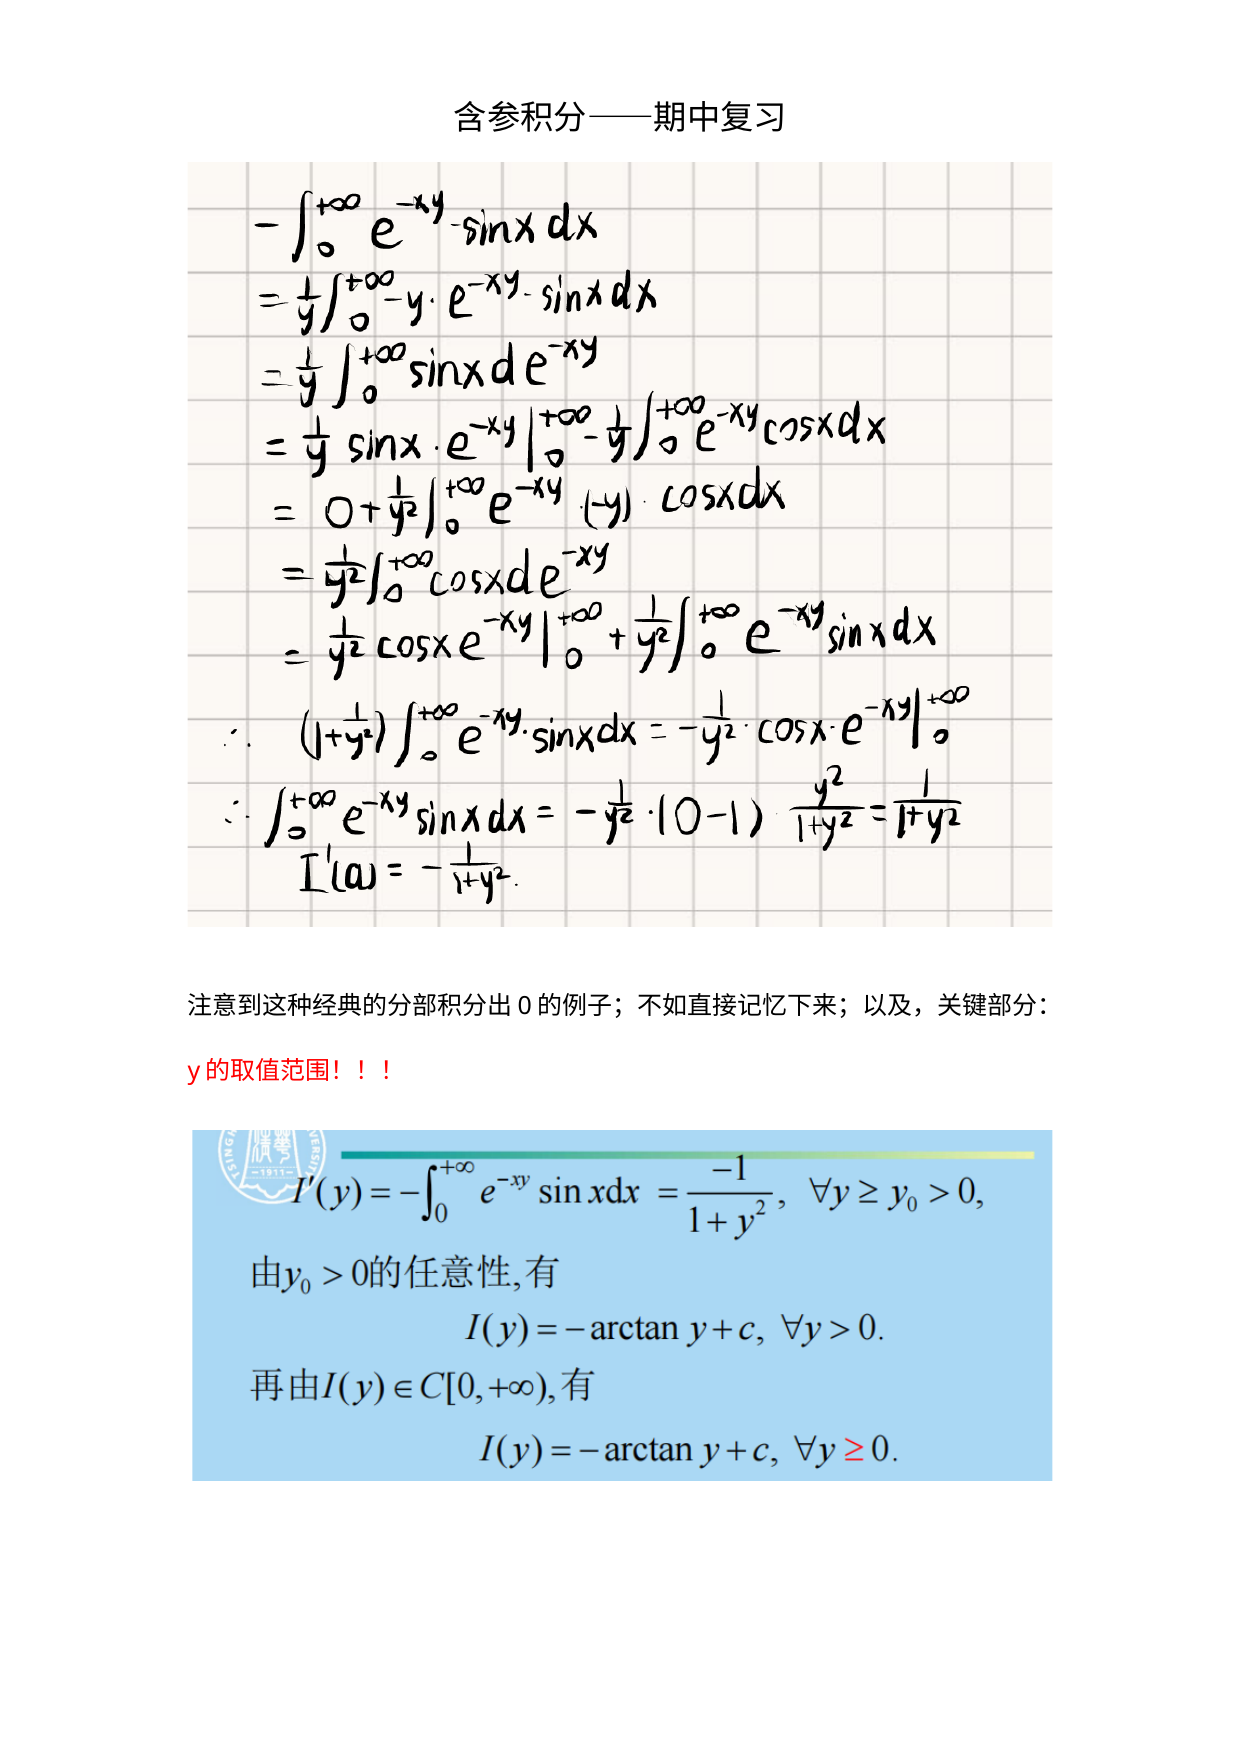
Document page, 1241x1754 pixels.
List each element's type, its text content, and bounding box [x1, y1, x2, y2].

picture [187, 162, 1053, 927]
picture [187, 1130, 1053, 1481]
list 注意到这种经典的分部积分出0的例子；不如直接记忆下来；以及，关键部分：y的取值范围！！！ [187, 971, 1053, 1101]
